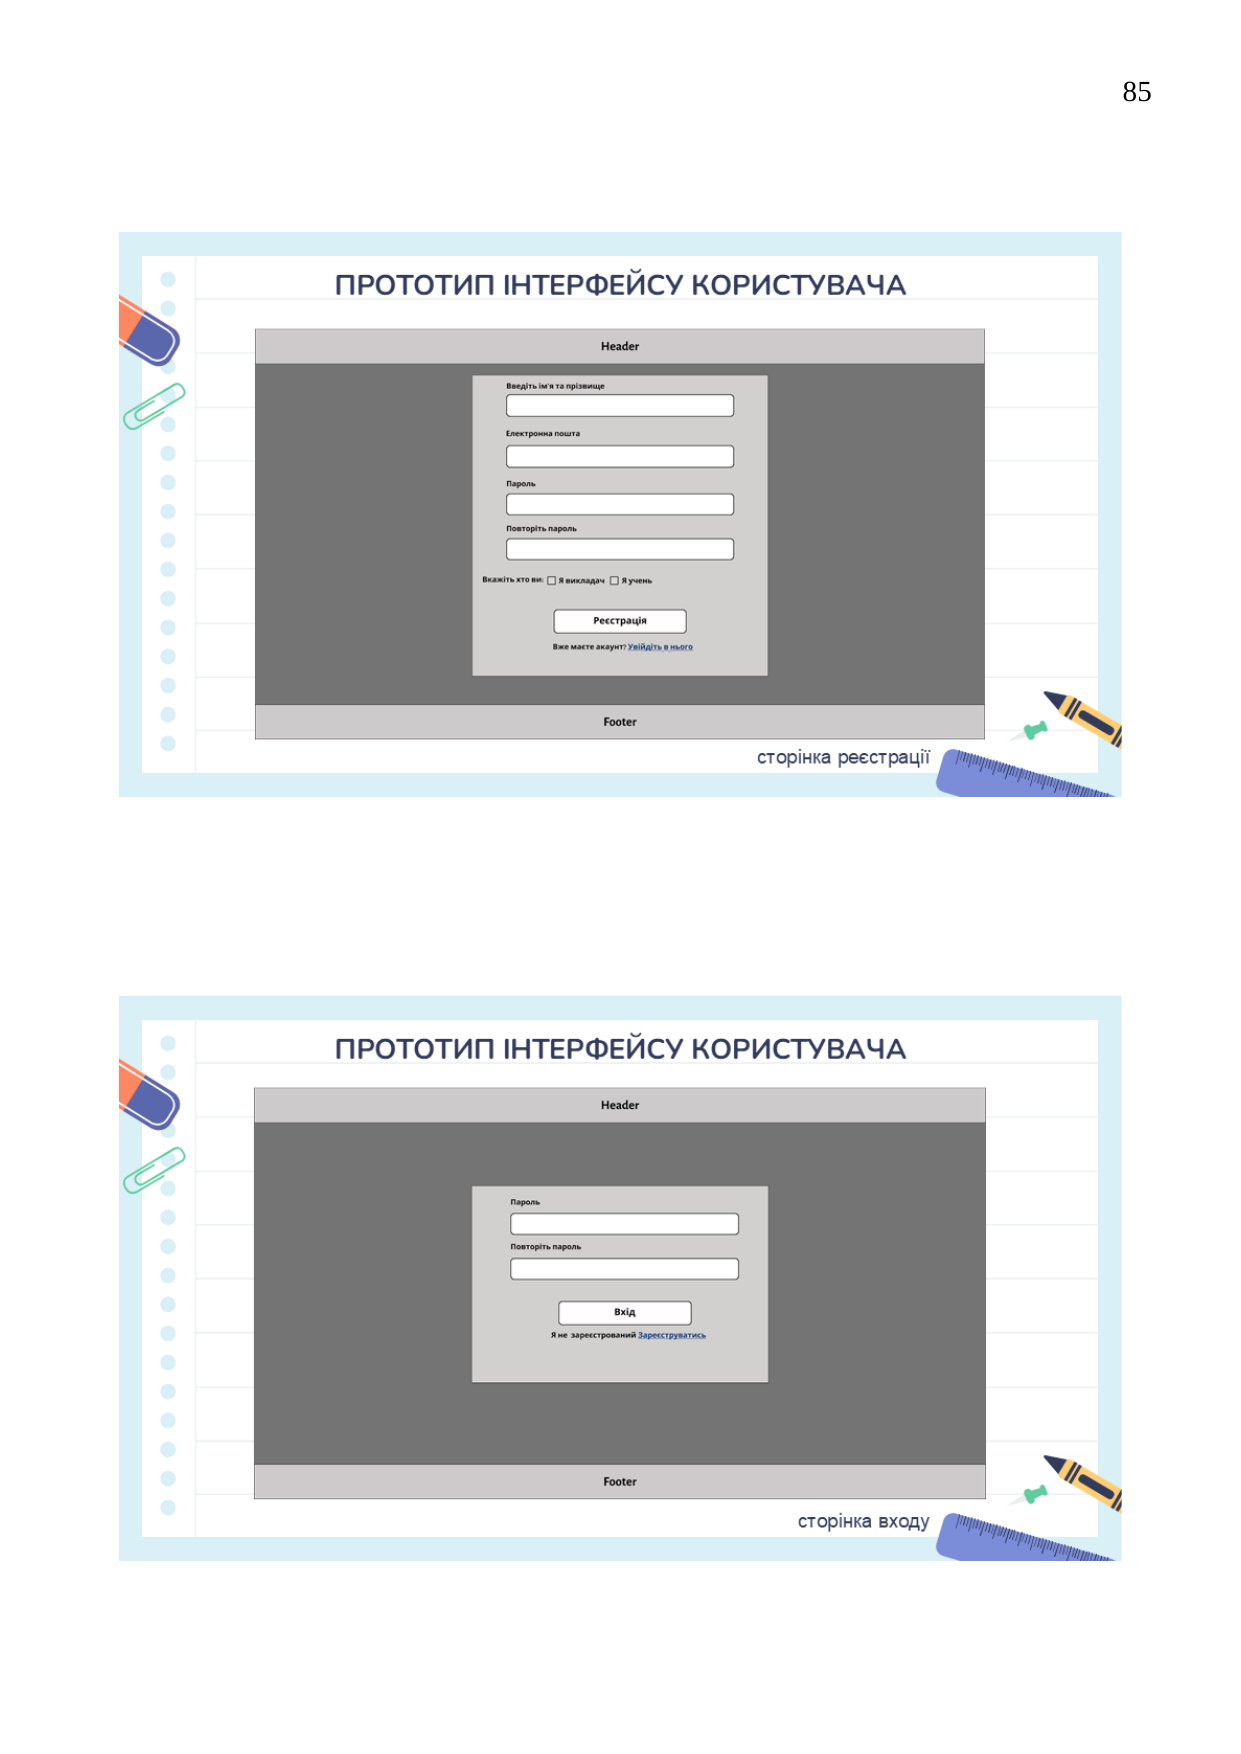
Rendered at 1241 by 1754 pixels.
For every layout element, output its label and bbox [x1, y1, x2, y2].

picture [118, 232, 1122, 797]
picture [118, 996, 1122, 1561]
